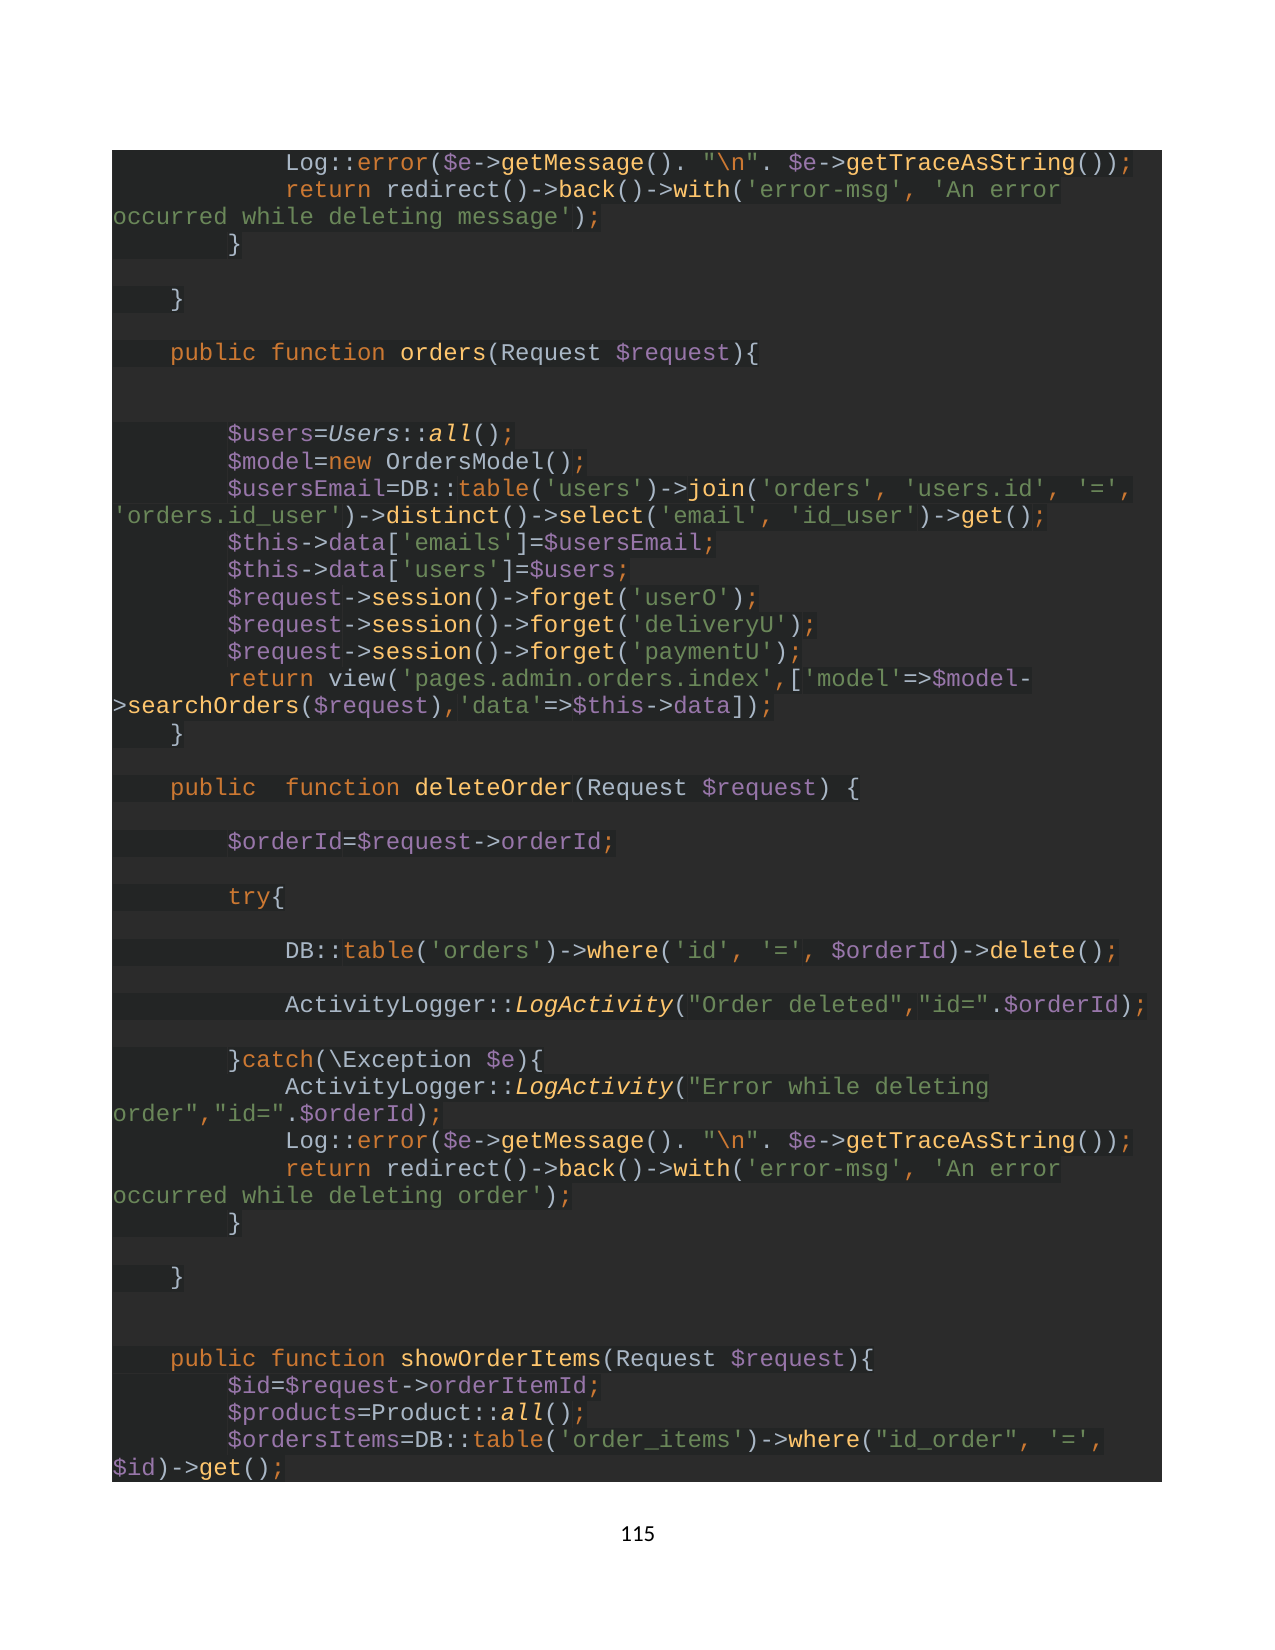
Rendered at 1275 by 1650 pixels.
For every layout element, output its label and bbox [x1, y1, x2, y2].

text [112, 150, 1162, 1482]
